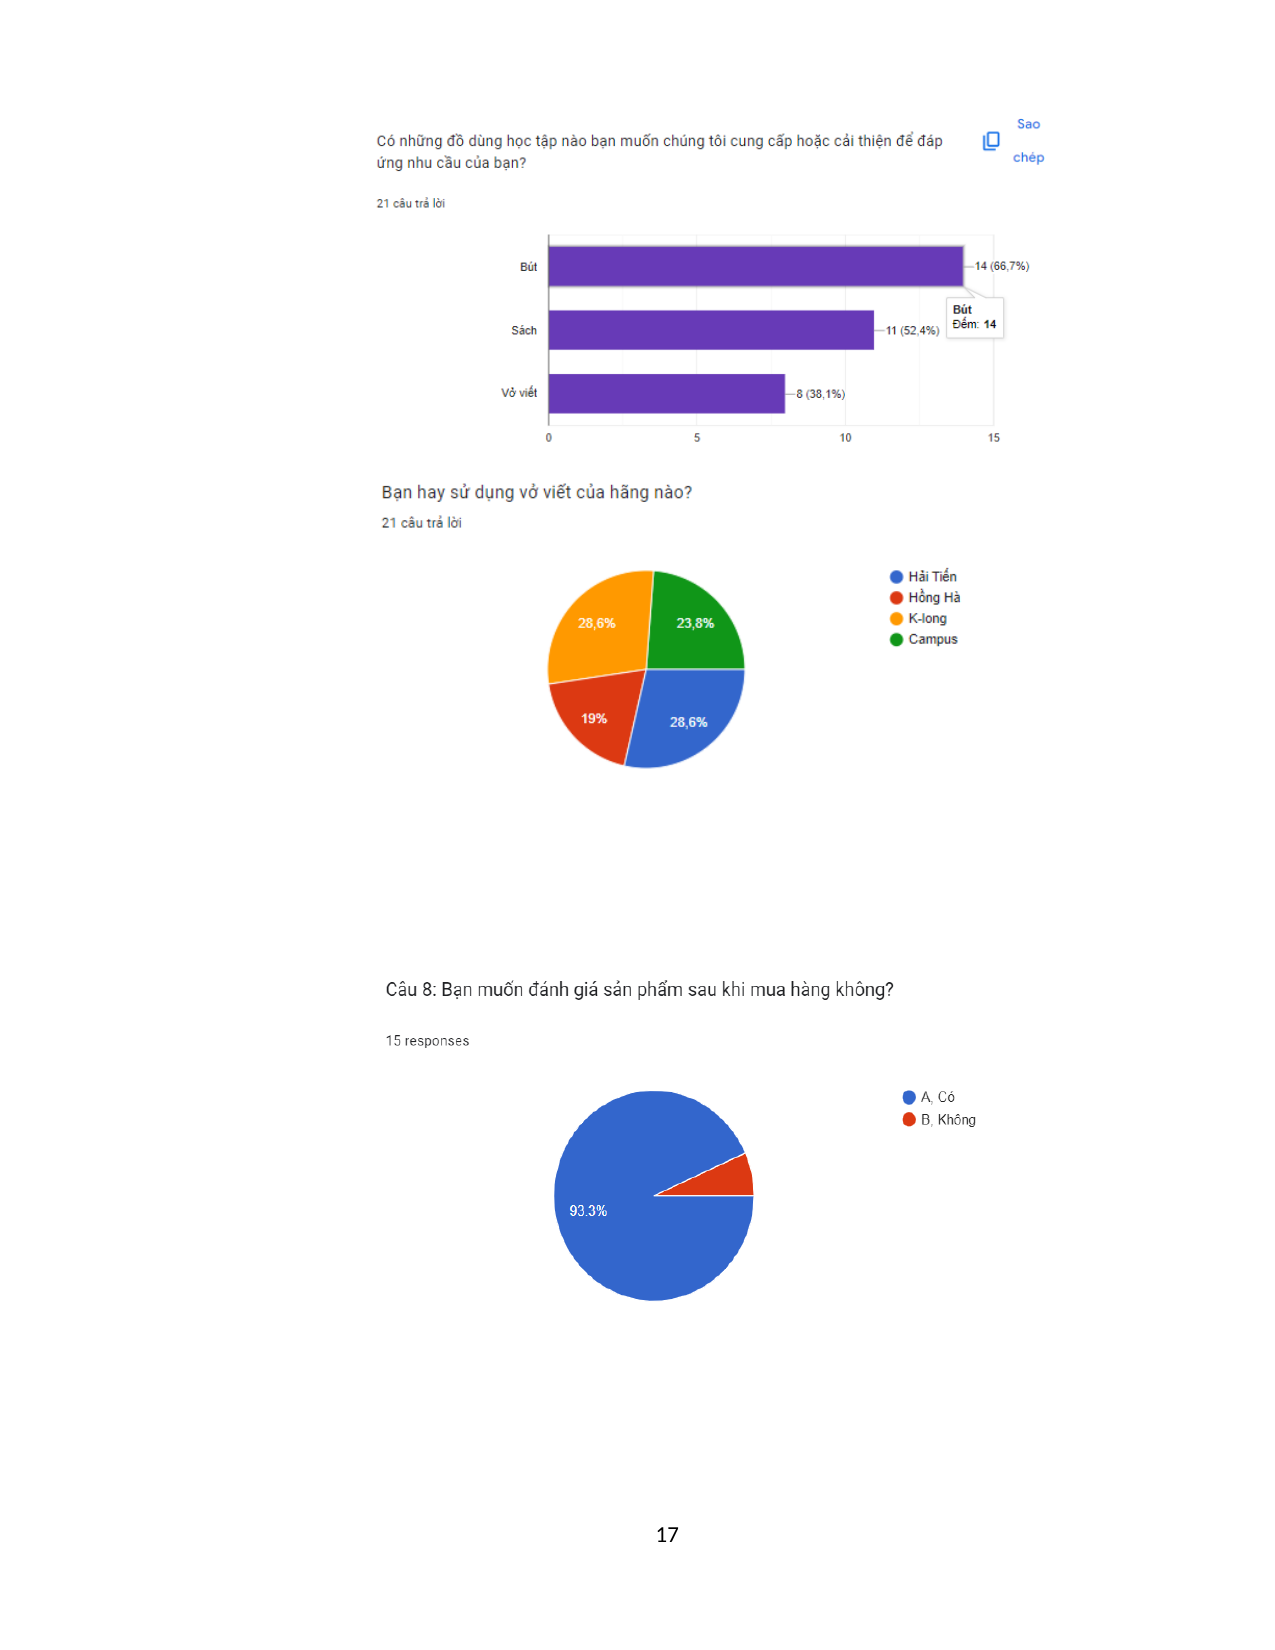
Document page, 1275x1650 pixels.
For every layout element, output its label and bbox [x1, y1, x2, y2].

picture [359, 118, 1050, 451]
picture [376, 941, 1016, 1315]
picture [372, 469, 999, 793]
